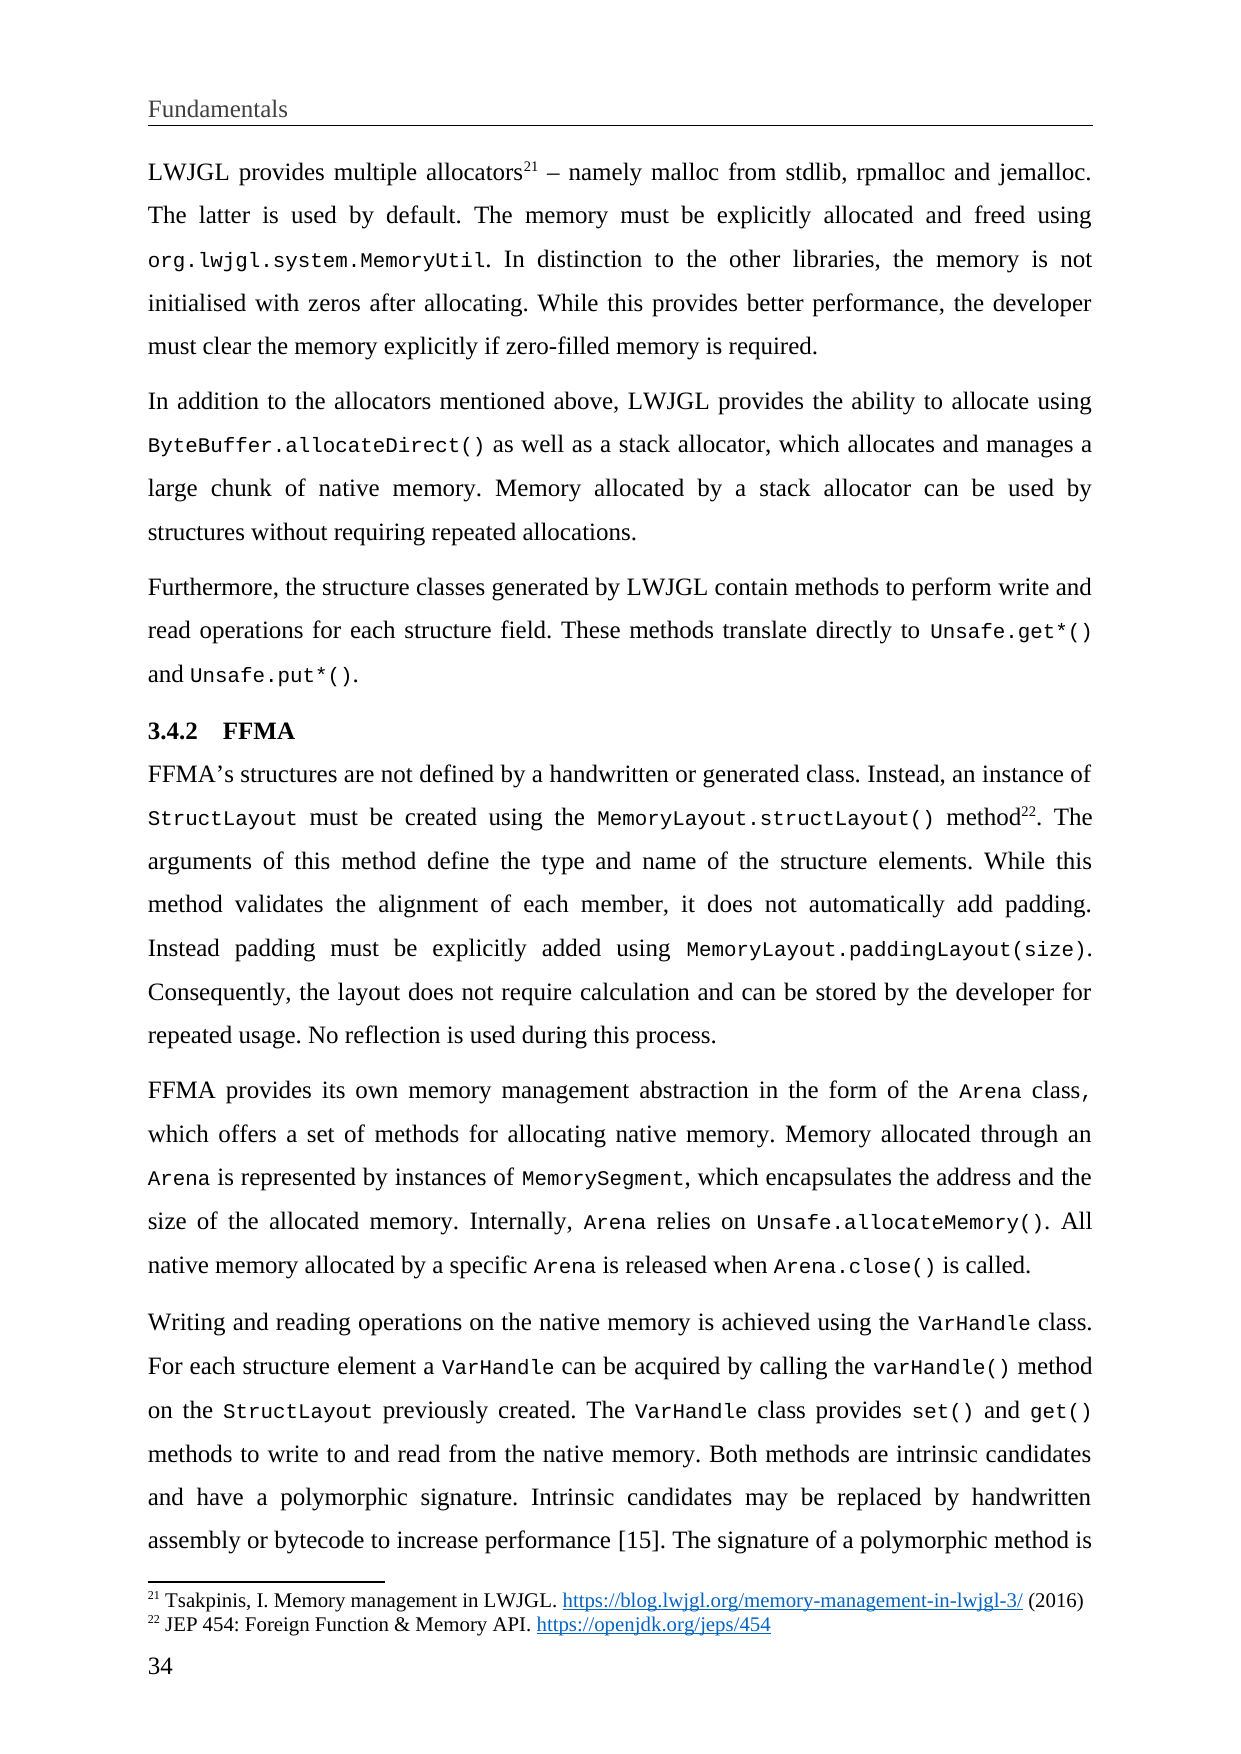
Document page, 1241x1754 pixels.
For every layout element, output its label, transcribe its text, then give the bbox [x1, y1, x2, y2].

text Furthermore, the structure classes generated by LWJGL contain methods to perform write and read operations for each structure field. These methods translate directly to Unsafe.get*() and Unsafe.put*(). [148, 572, 1093, 689]
text FFMA’s structures are not defined by a handwritten or generated class. Instead, an instance of StructLayout must be created using the MemoryLayout.structLayout() method. The arguments of this method define the type and name of the structure elements. While this method validates the alignment of each member, it does not automatically add padding. Instead padding must be explicitly added using MemoryLayout.paddingLayout(size). Consequently, the layout does not require calculation and can be stored by the developer for repeated usage. No reflection is used during this process. [148, 759, 1093, 1048]
subtitle FFMA [148, 716, 1093, 745]
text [148, 1307, 1093, 1554]
text In addition to the allocators mentioned above, LWJGL provides the ability to allocate using ByteBuffer.allocateDirect() as well as a stack allocator, which allocates and manages a large chunk of native memory. Memory allocated by a stack allocator can be used by structures without requiring repeated allocations. [148, 386, 1093, 545]
text FFMA provides its own memory management abstraction in the form of the Arena class, which offers a set of methods for allocating native memory. Memory allocated through an Arena is represented by instances of MemorySegment, which encapsulates the address and the size of the allocated memory. Internally, Arena relies on Unsafe.allocateMemory(). All native memory allocated by a specific Arena is released when Arena.close() is called. [148, 1075, 1093, 1280]
text LWJGL provides multiple allocators – namely malloc from stdlib, rpmalloc and jemalloc. The latter is used by default. The memory must be explicitly allocated and freed using org.lwjgl.system.MemoryUtil. In distinction to the other libraries, the memory is not initialised with zeros after allocating. While this provides better performance, the developer must clear the memory explicitly if zero-filled memory is required. [148, 157, 1093, 359]
